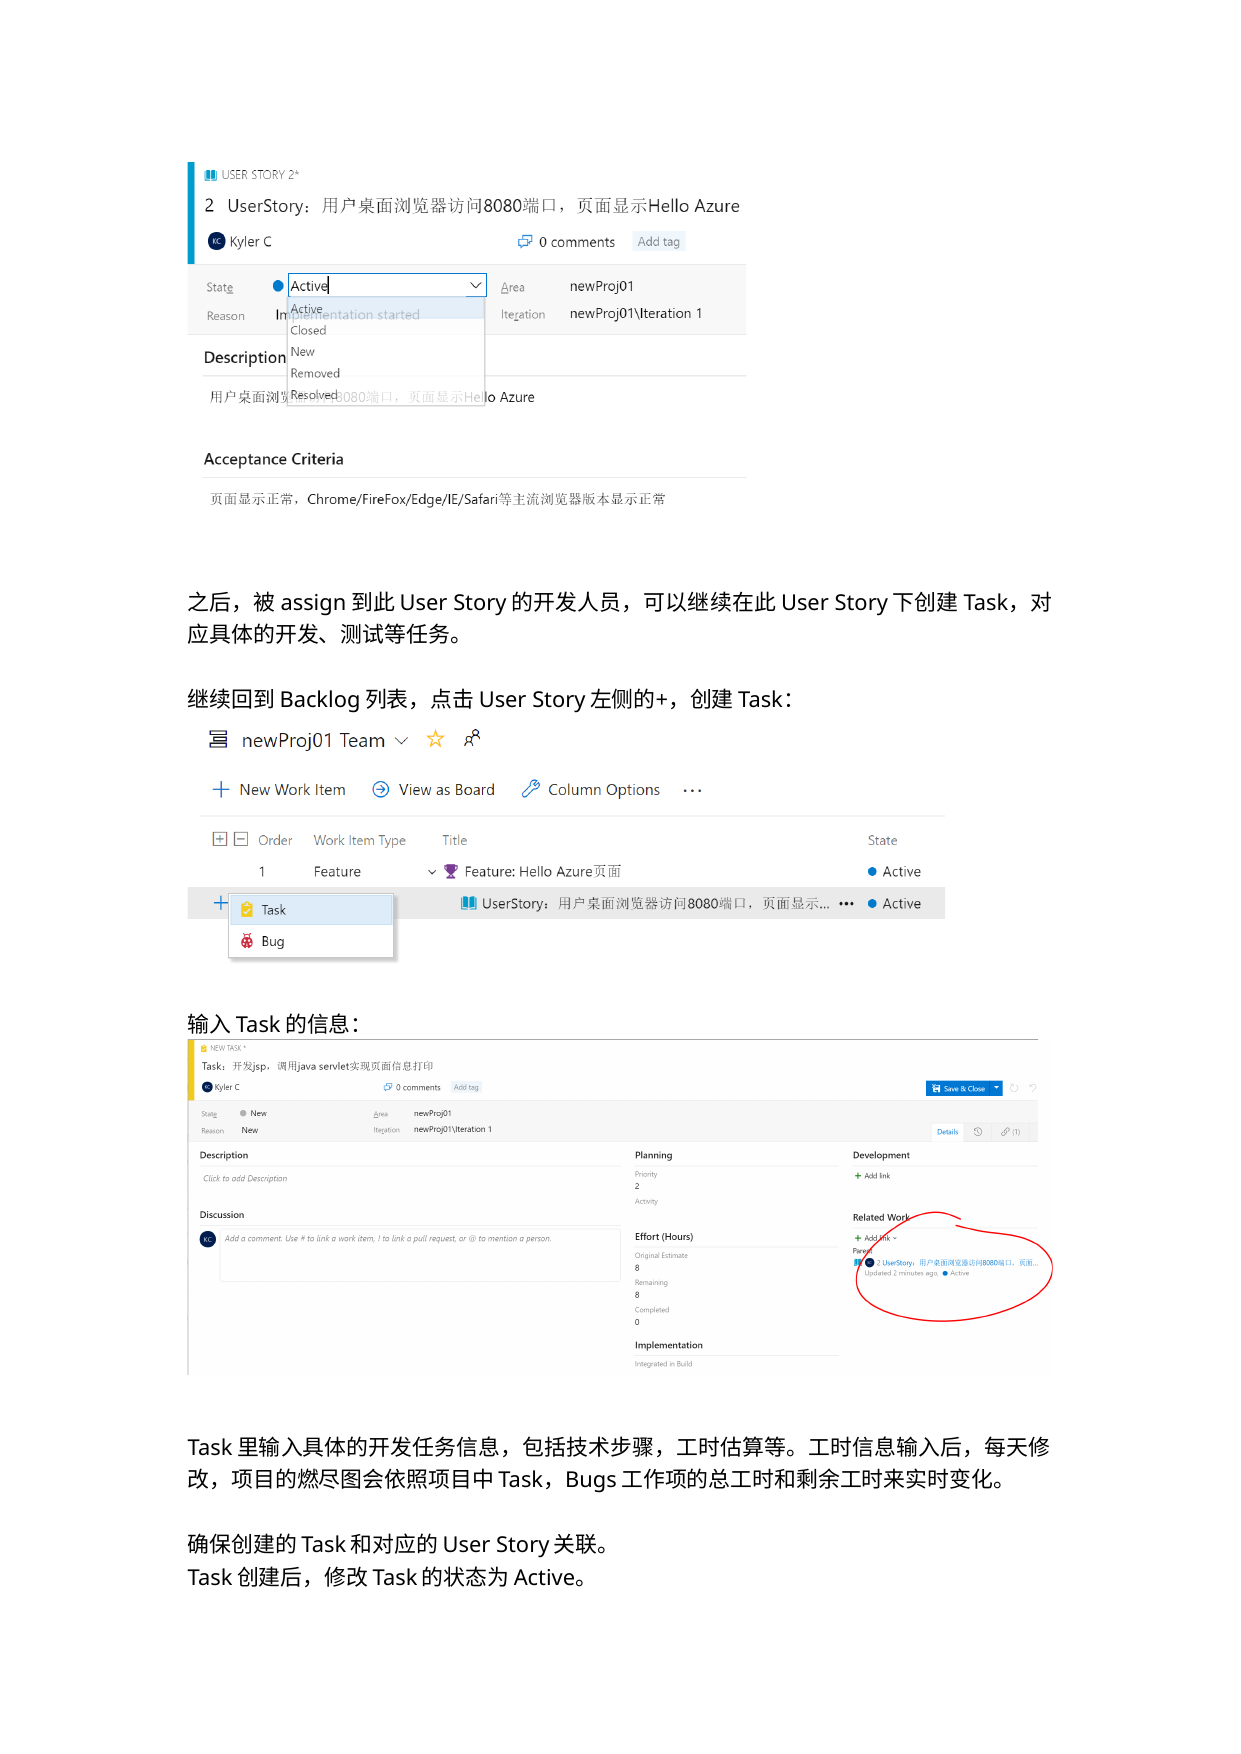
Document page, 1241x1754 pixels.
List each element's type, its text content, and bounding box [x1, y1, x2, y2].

text Task创建后，修改Task的状态为Active。 [187, 1559, 1053, 1592]
text Task里输入具体的开发任务信息，包括技术步骤，工时估算等。工时信息输入后，每天修改，项目的燃尽图会依照项目中Task，Bugs工作项的总工时和剩余工时来实时变化。 [187, 1429, 1053, 1494]
text 输入Task的信息： [187, 1007, 1053, 1039]
text 继续回到Backlog列表，点击User Story左侧的+，创建Task： [187, 682, 1053, 714]
text 之后，被assign到此User Story的开发人员，可以继续在此User Story下创建Task，对应具体的开发、测试等任务。 [187, 584, 1053, 649]
picture [187, 714, 946, 979]
picture [187, 1039, 1053, 1375]
picture [187, 162, 747, 530]
text 确保创建的Task和对应的User Story关联。 [187, 1527, 1053, 1559]
